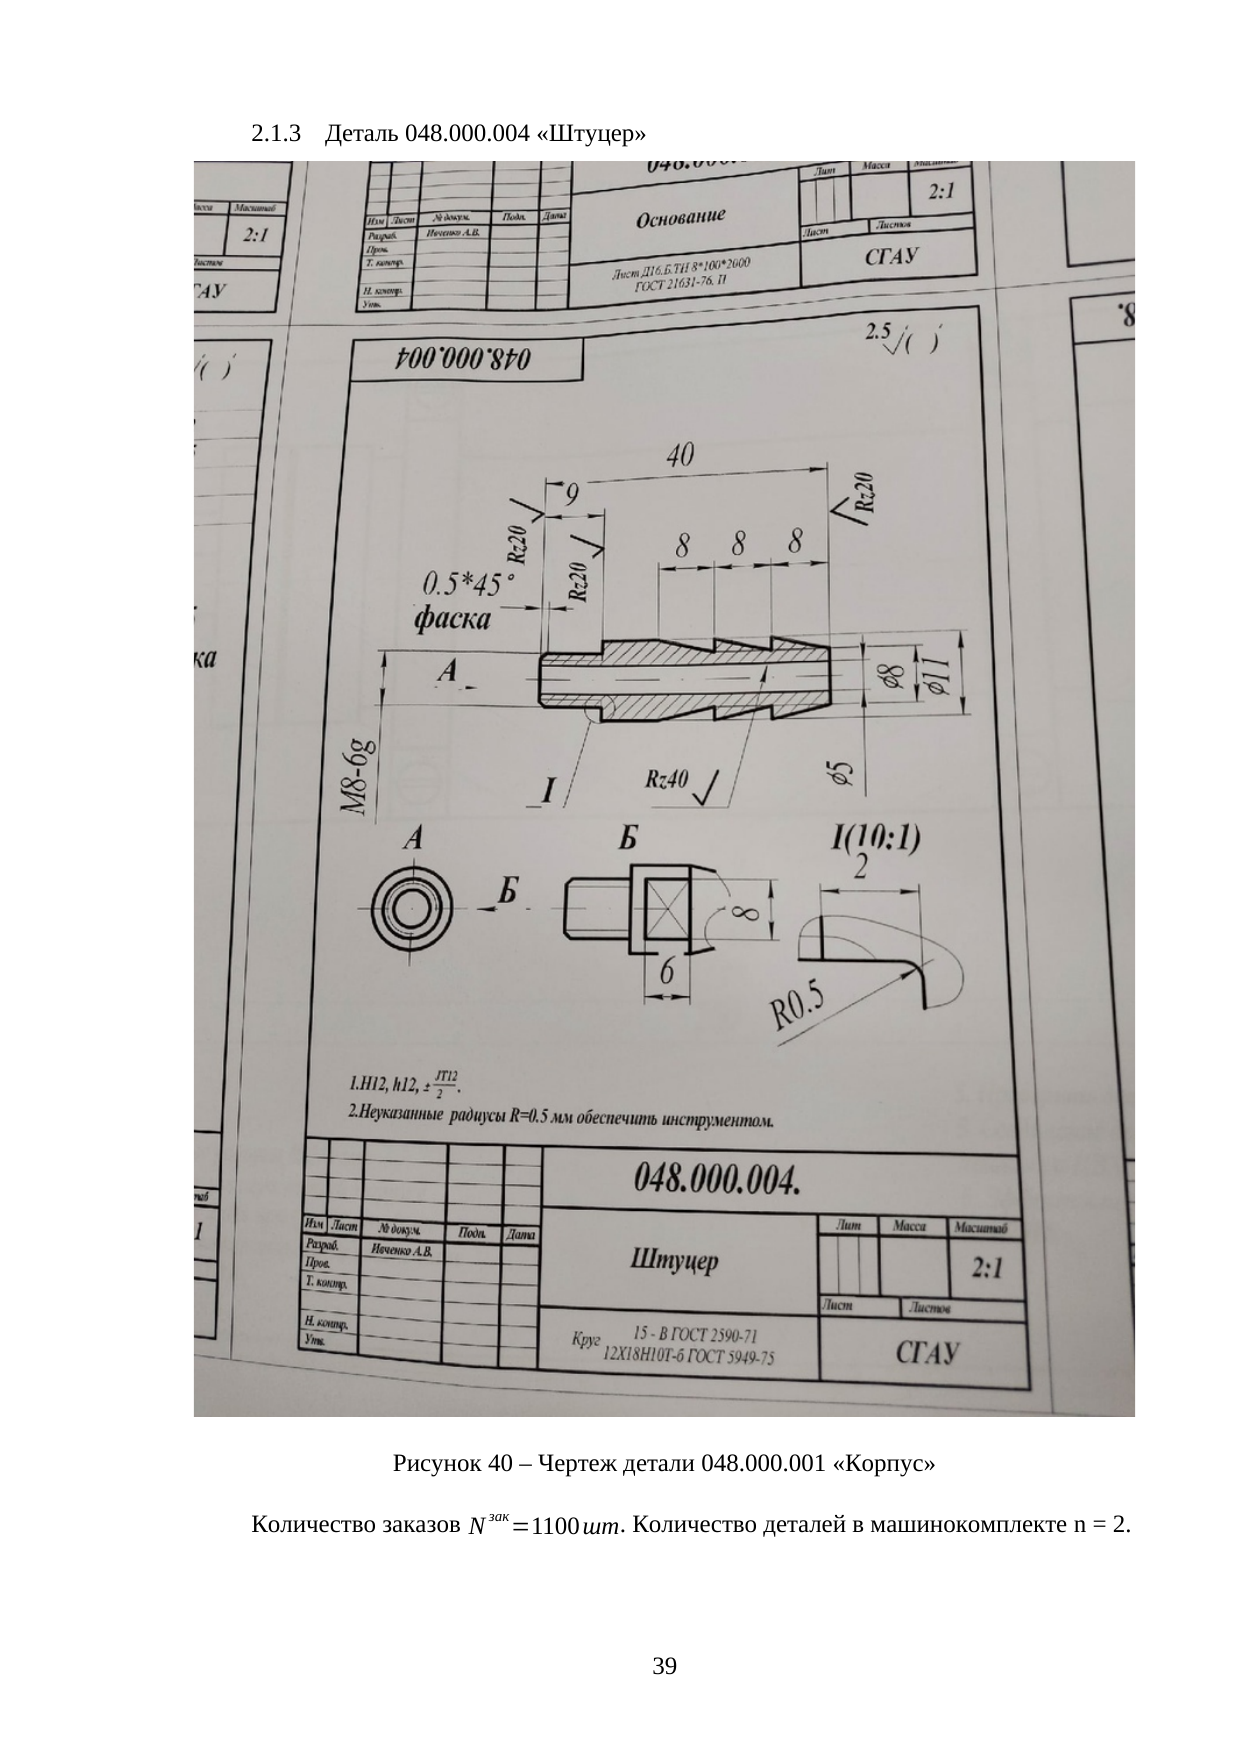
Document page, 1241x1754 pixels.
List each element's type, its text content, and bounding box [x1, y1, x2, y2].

picture [193, 161, 1136, 1417]
list Деталь 048.000.004 «Штуцер» [251, 118, 1152, 147]
text Количество заказов . Количество деталей в машинокомплекте n = 2. [177, 1507, 1152, 1539]
text Рисунок 40 – Чертеж детали 048.000.001 «Корпус» [177, 1448, 1152, 1476]
